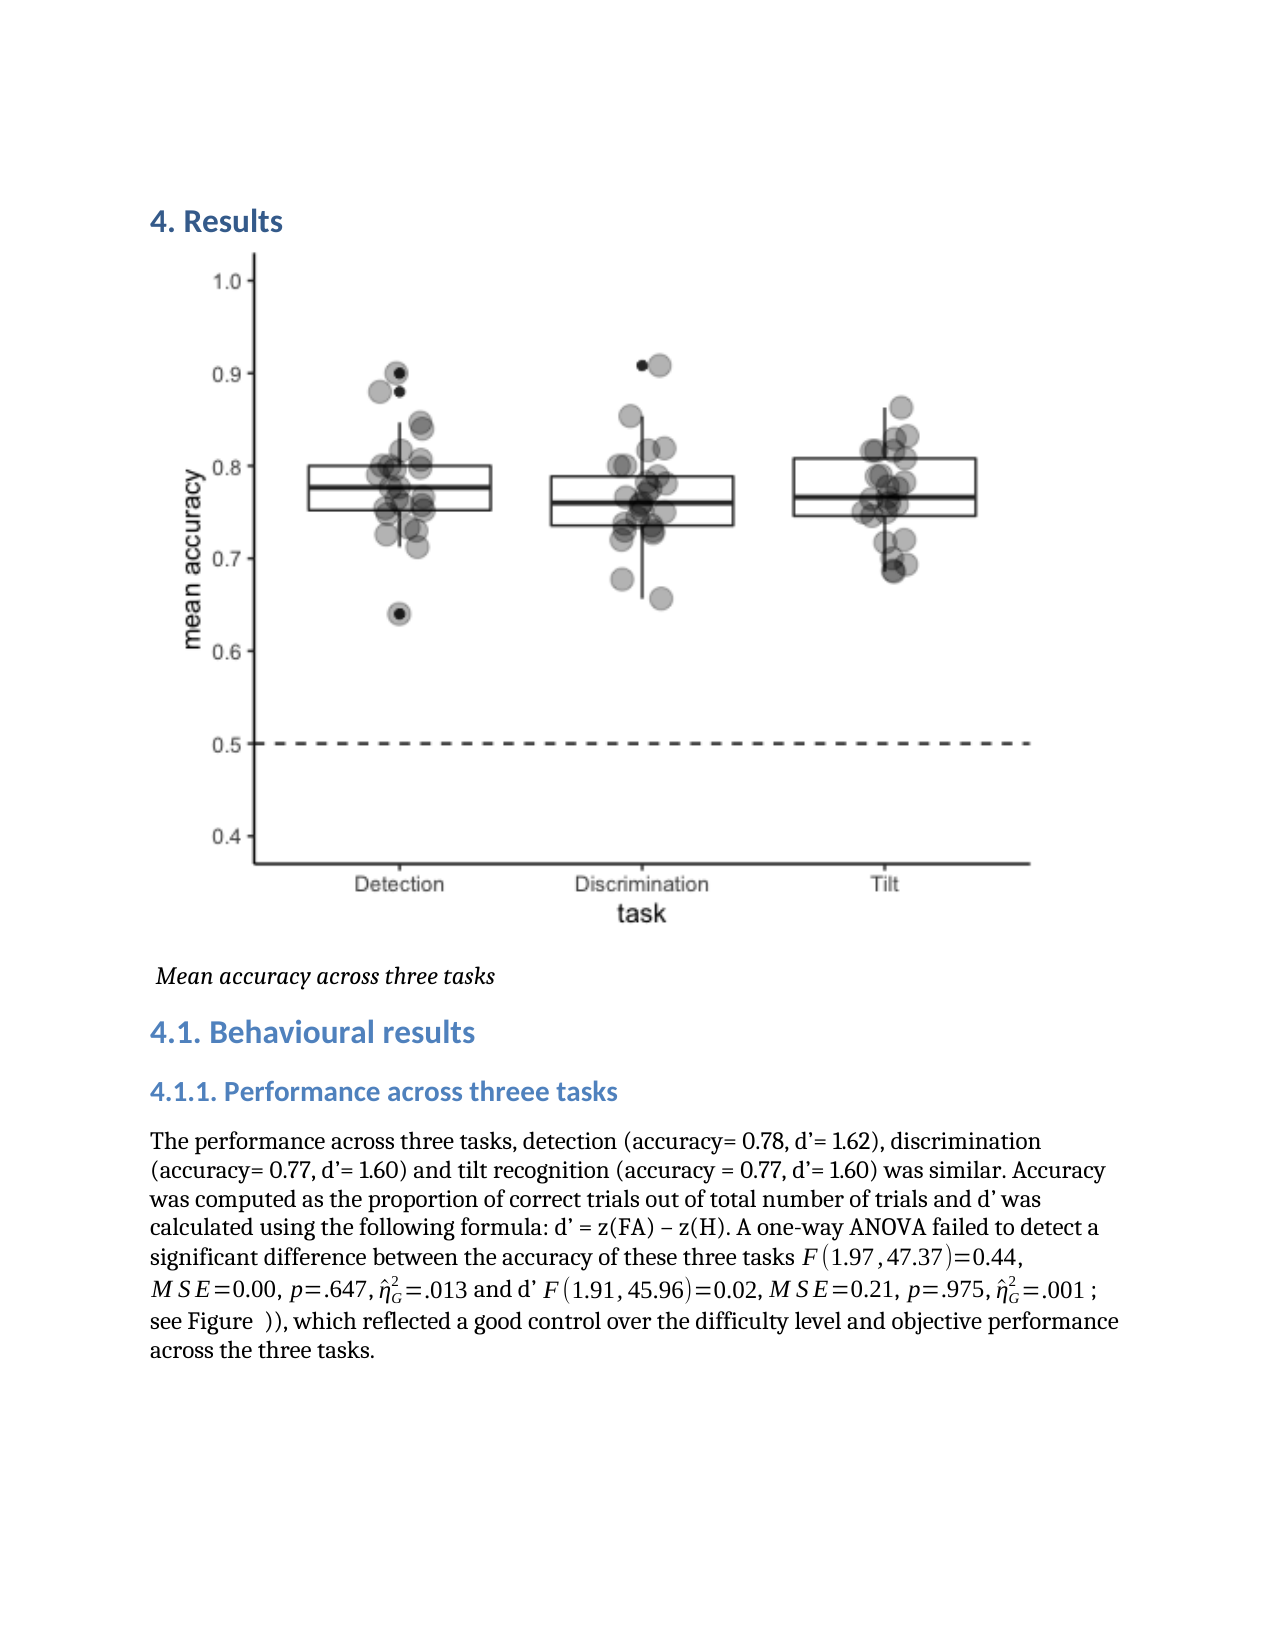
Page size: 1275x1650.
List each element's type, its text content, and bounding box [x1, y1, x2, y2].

subtitle 4. Results [150, 200, 1125, 241]
subtitle 4.1. Behavioural results [150, 1011, 1125, 1052]
text Mean accuracy across three tasks [150, 962, 1125, 990]
subtitle 4.1.1. Performance across threee tasks [150, 1073, 1125, 1108]
picture [168, 240, 1044, 941]
text The performance across three tasks, detection (accuracy= 0.78, d’= 1.62), discrimination (accuracy= 0.77, d’= 1.60) and tilt recognition (accuracy = 0.77, d’= 1.60) was similar. Accuracy was computed as the proportion of correct trials out of total number of trials and d’ was calculated using the following formula: d’ = z(FA) – z(H). A one-way ANOVA failed to detect a significant difference between the accuracy of these three tasks , , , and d’ , , , ; see Figure )), which reflected a good control over the difficulty level and objective performance across the three tasks. [150, 1127, 1125, 1364]
